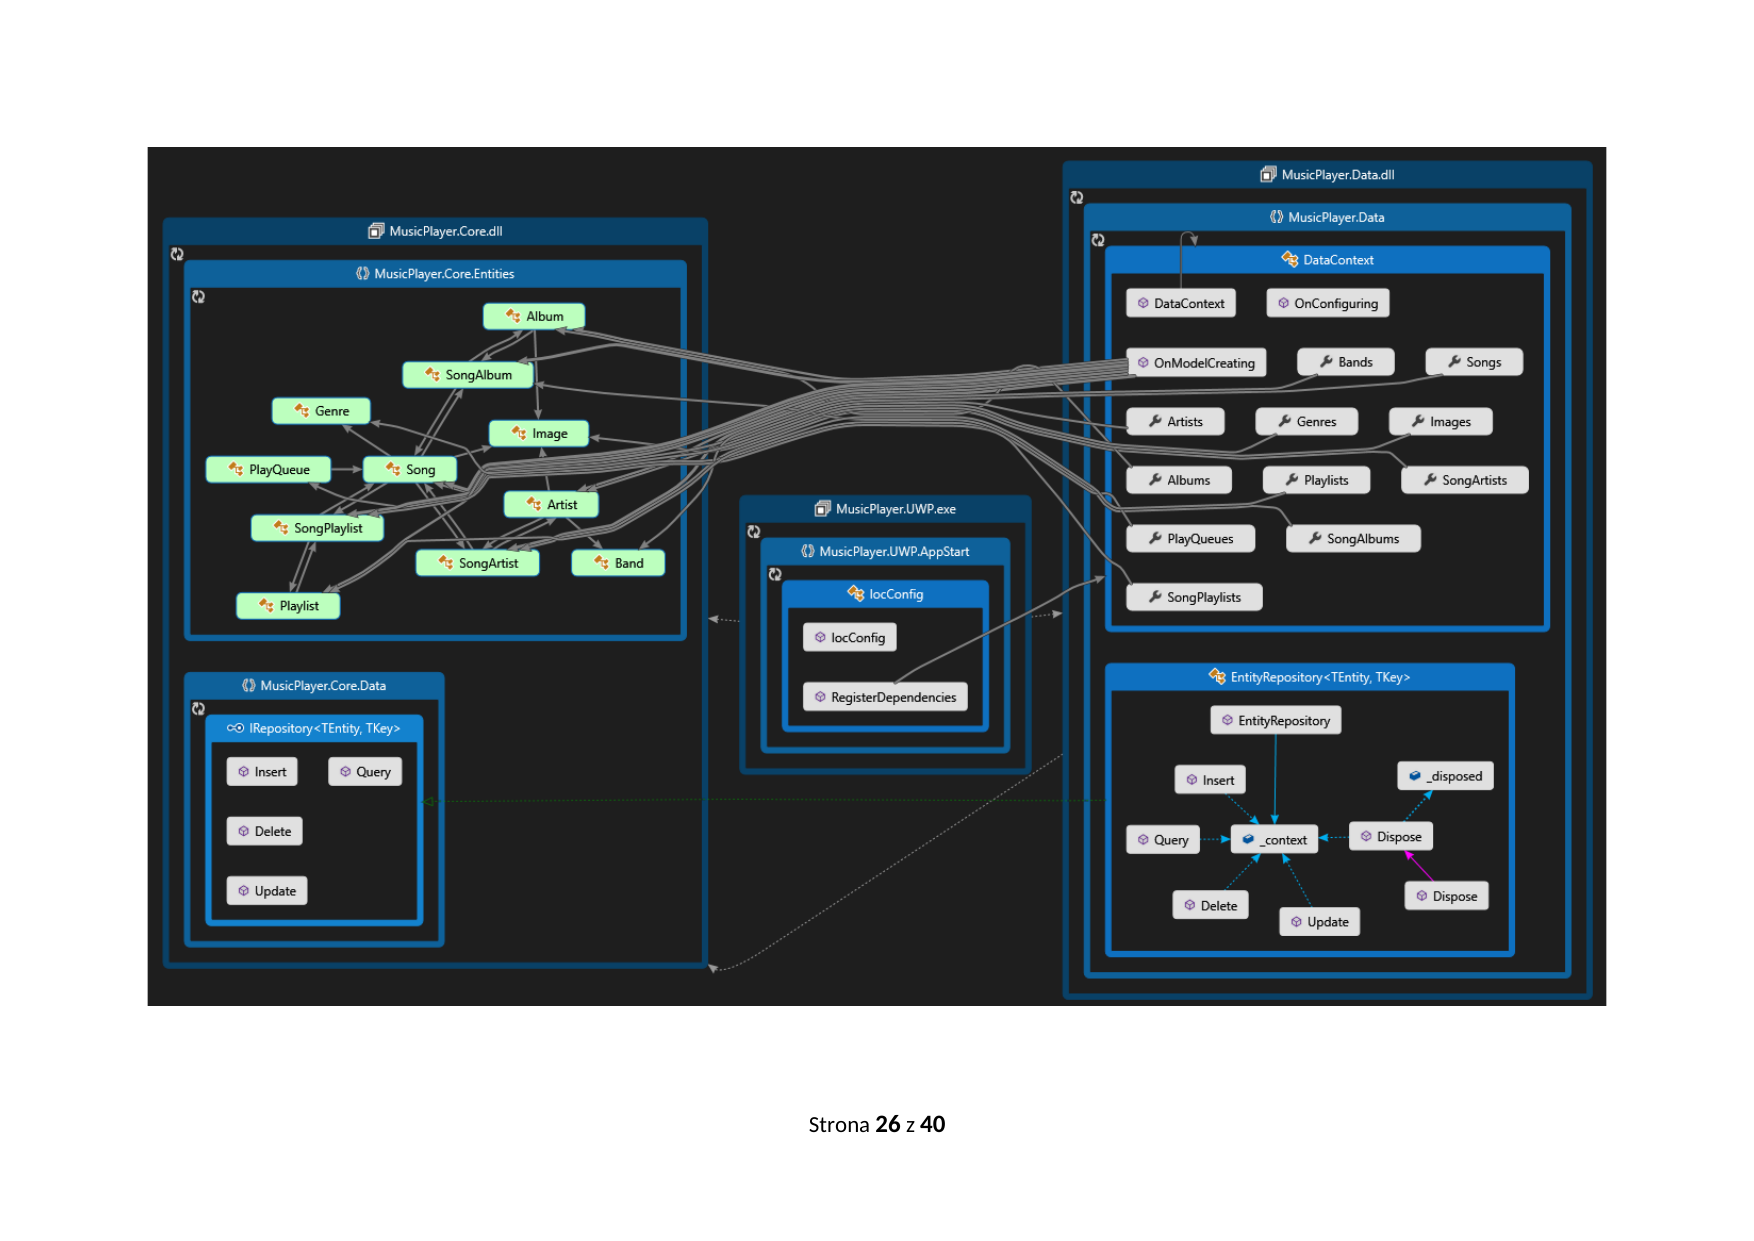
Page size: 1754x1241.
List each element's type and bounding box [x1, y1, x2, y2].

picture [147, 147, 1607, 1006]
